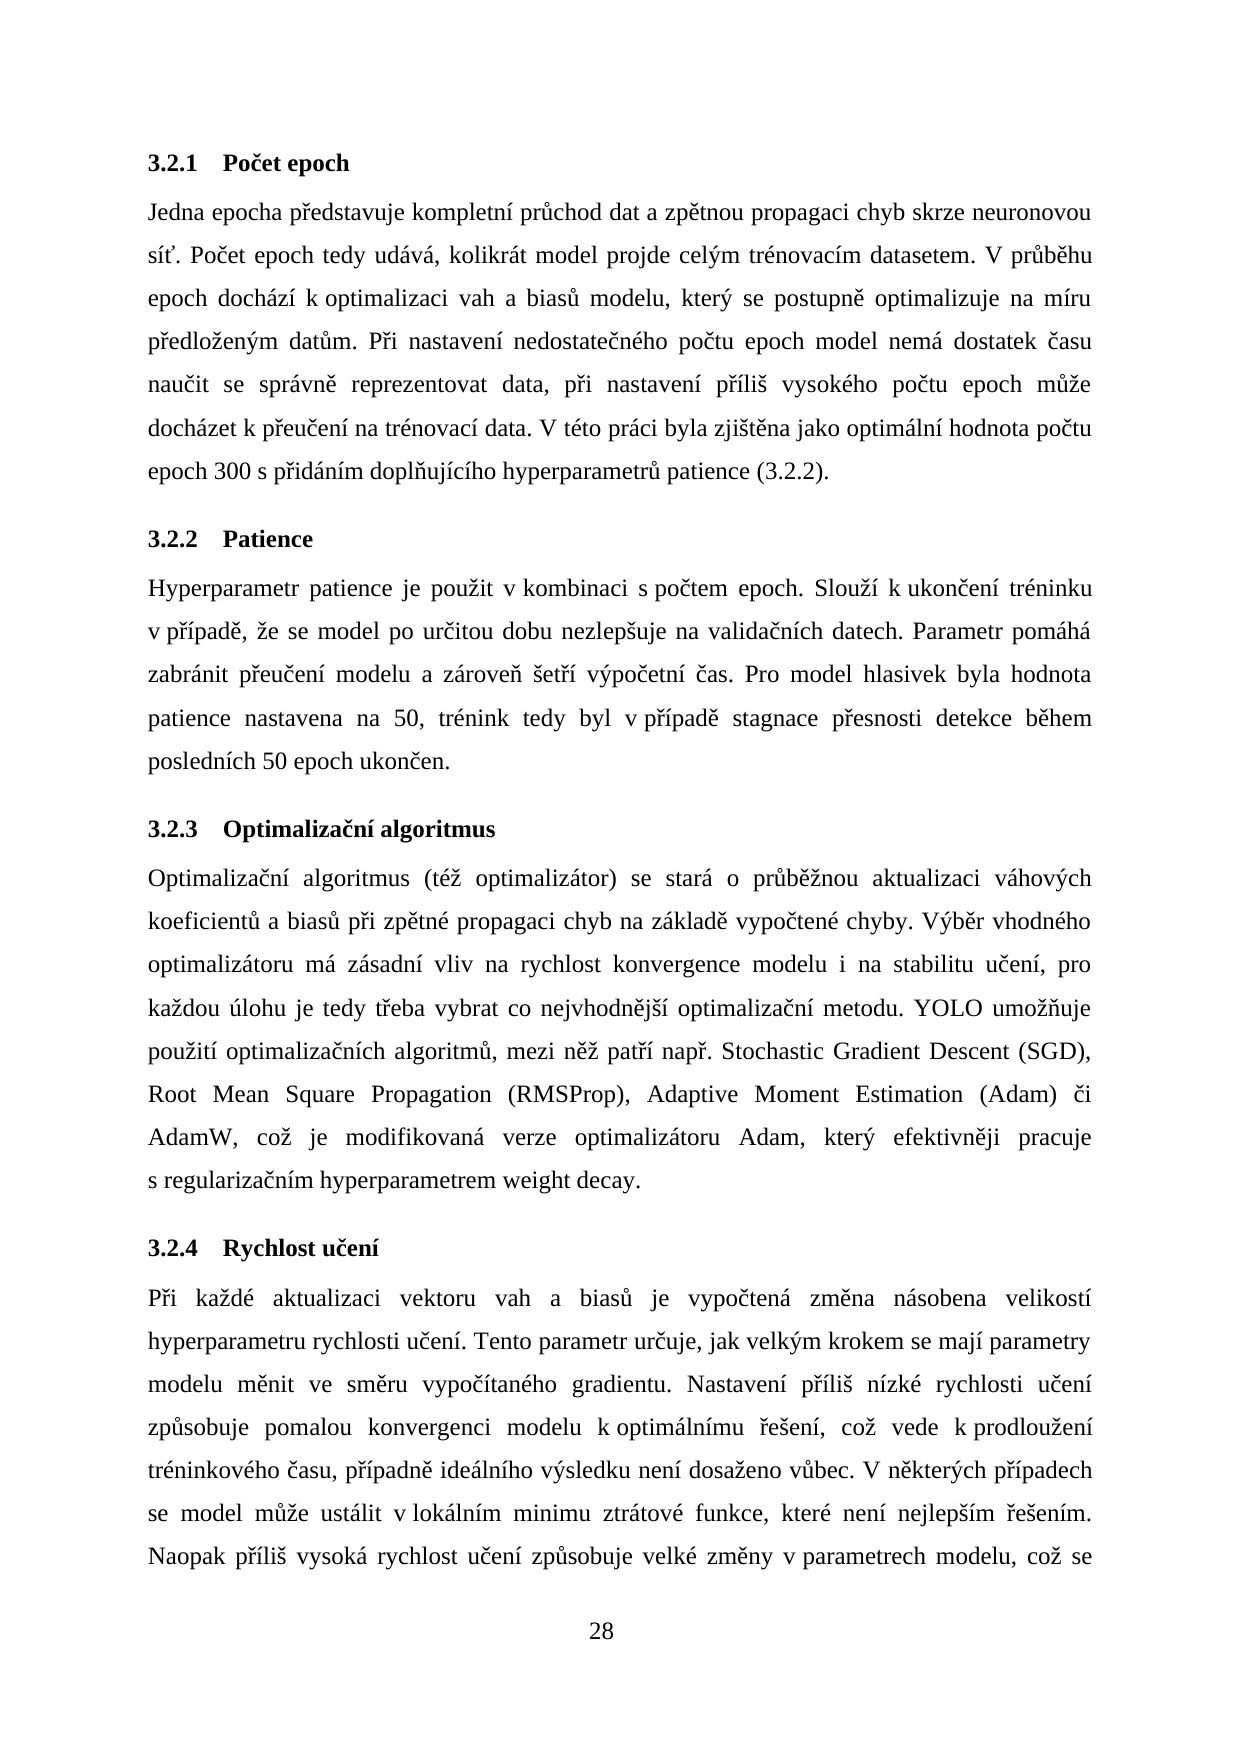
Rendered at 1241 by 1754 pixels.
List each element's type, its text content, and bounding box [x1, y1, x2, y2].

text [148, 1283, 1092, 1570]
text Jedna epocha představuje kompletní průchod dat a zpětnou propagaci chyb skrze neuronovou síť. Počet epoch tedy udává, kolikrát model projde celým trénovacím datasetem. V průběhu epoch dochází k optimalizaci vah a biasů modelu, který se postupně optimalizuje na míru předloženým datům. Při nastavení nedostatečného počtu epoch model nemá dostatek času naučit se správně reprezentovat data, při nastavení příliš vysokého počtu epoch může docházet k přeučení na trénovací data. V této práci byla zjištěna jako optimální hodnota počtu epoch 300 s přidáním doplňujícího hyperparametrů patience (3.2.2). [148, 197, 1092, 484]
text Hyperparametr patience je použit v kombinaci s počtem epoch. Slouží k ukončení tréninku v případě, že se model po určitou dobu nezlepšuje na validačních datech. Parametr pomáhá zabránit přeučení modelu a zároveň šetří výpočetní čas. Pro model hlasivek byla hodnota patience nastavena na 50, trénink tedy byl v případě stagnace přesnosti detekce během posledních 50 epoch ukončen. [148, 573, 1092, 774]
text Optimalizační algoritmus (též optimalizátor) se stará o průběžnou aktualizaci váhových koeficientů a biasů při zpětné propagaci chyb na základě vypočtené chyby. Výběr vhodného optimalizátoru má zásadní vliv na rychlost konvergence modelu i na stabilitu učení, pro každou úlohu je tedy třeba vybrat co nejvhodnější optimalizační metodu. YOLO umožňuje použití optimalizačních algoritmů, mezi něž patří např. Stochastic Gradient Descent (SGD), Root Mean Square Propagation (RMSProp), Adaptive Moment Estimation (Adam) či AdamW, což je modifikovaná verze optimalizátoru Adam, který efektivněji pracuje s regularizačním hyperparametrem weight decay. [148, 863, 1092, 1194]
subtitle Počet epoch [148, 148, 1092, 176]
subtitle Rychlost učení [148, 1233, 1092, 1262]
subtitle Patience [148, 524, 1092, 553]
subtitle Optimalizační algoritmus [148, 814, 1092, 843]
